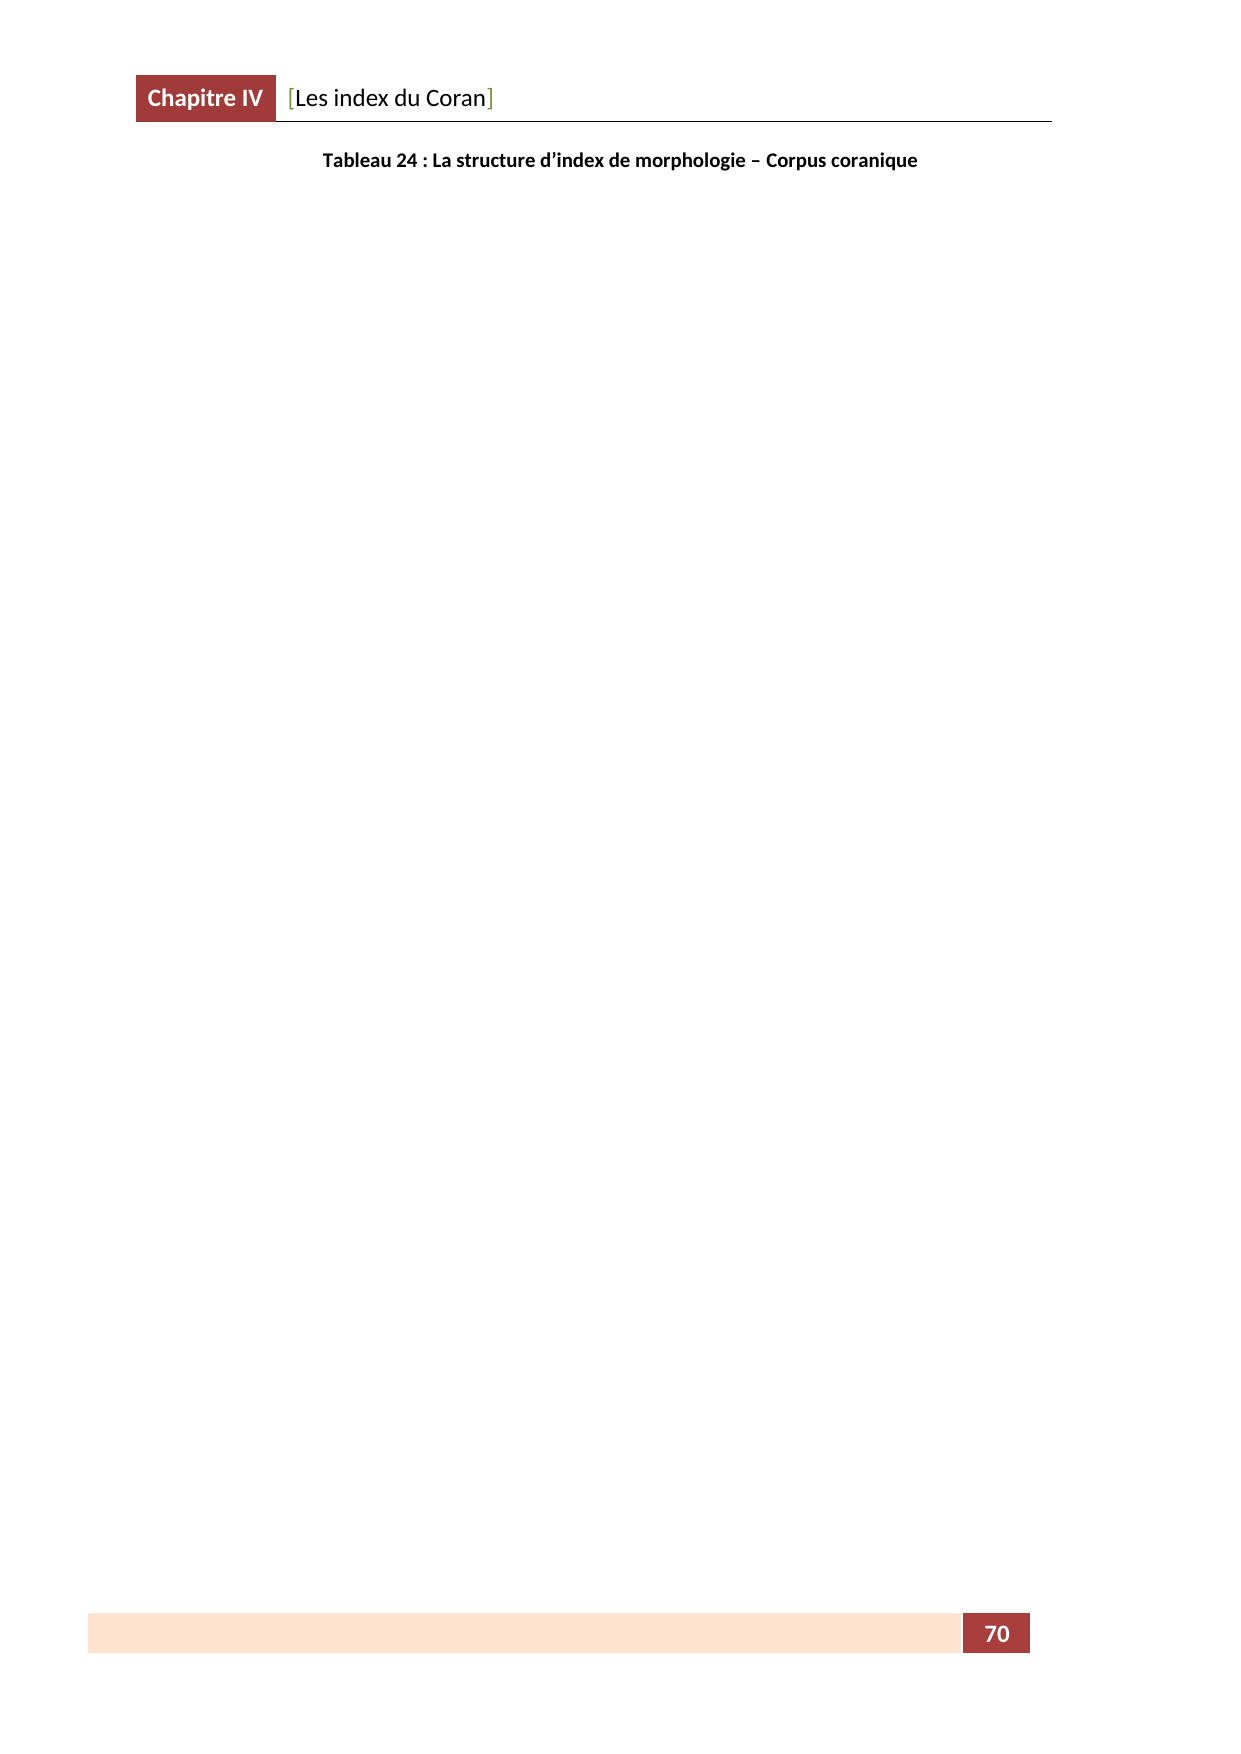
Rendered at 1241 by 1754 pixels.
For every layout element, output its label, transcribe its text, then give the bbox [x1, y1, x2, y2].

text Tableau 24 : La structure d’index de morphologie – Corpus coranique [148, 148, 1092, 173]
